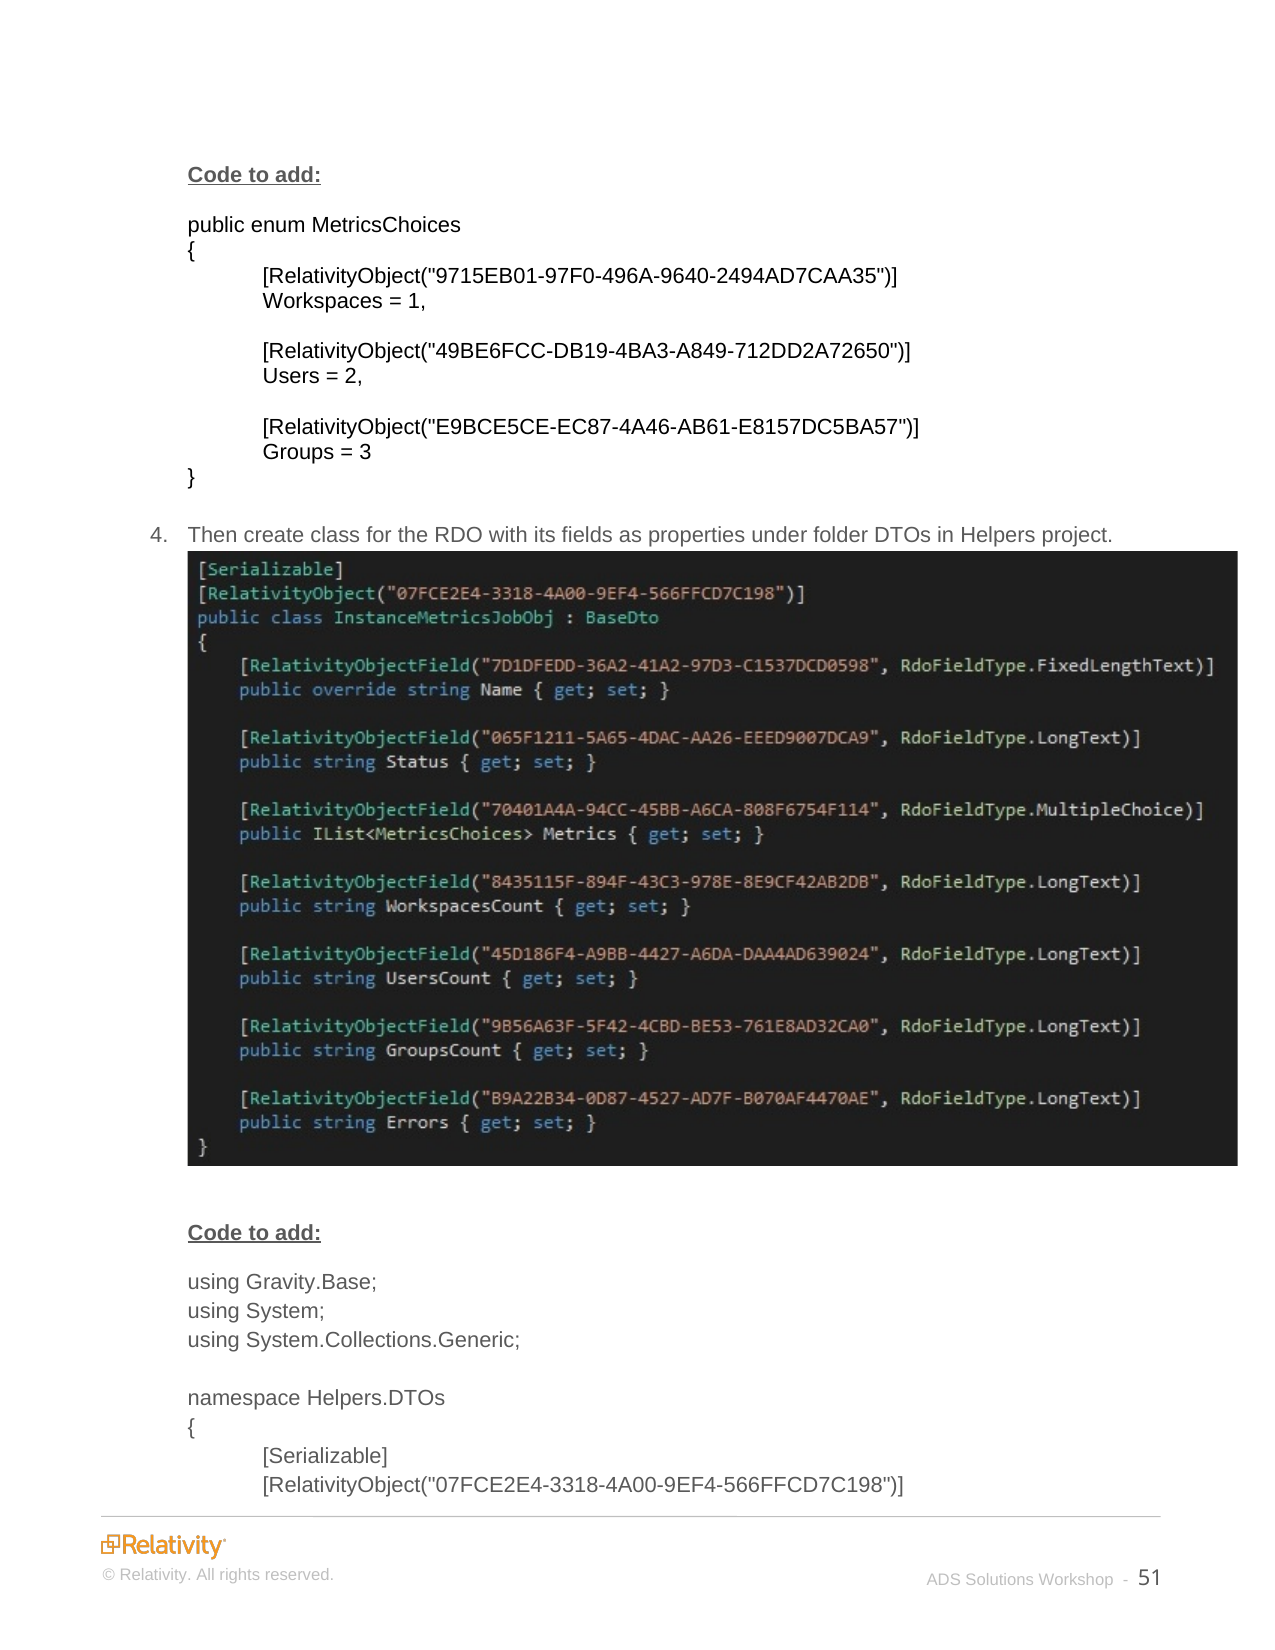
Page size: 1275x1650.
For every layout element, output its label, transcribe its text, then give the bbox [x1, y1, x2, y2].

text [RelativityObject("49BE6FCC-DB19-4BA3-A849-712DD2A72650")] [112, 338, 1162, 363]
list [RelativityObject("07FCE2E4-3318-4A00-9EF4-566FFCD7C198")] [187, 1472, 1162, 1497]
text Groups = 3 [112, 439, 1162, 464]
text { [112, 237, 1162, 262]
list { [187, 1414, 1162, 1439]
list using System; [187, 1298, 1162, 1323]
list using Gravity.Base; [187, 1269, 1162, 1294]
text Users = 2, [112, 363, 1162, 388]
text Workspaces = 1, [112, 288, 1162, 313]
picture [187, 551, 1238, 1166]
text Code to add: [112, 162, 1162, 187]
list using System.Collections.Generic; [187, 1327, 1162, 1352]
text Code to add: [112, 1219, 1162, 1244]
text [RelativityObject("E9BCE5CE-EC87-4A46-AB61-E8157DC5BA57")] [112, 414, 1162, 439]
picture [100, 1534, 227, 1560]
text public enum MetricsChoices [112, 212, 1162, 237]
list } [187, 464, 1162, 489]
list Then create class for the RDO with its fields as properties under folder DTOs in Helpers project. [150, 522, 1162, 547]
text [RelativityObject("9715EB01-97F0-496A-9640-2494AD7CAA35")] [112, 262, 1162, 288]
list namespace Helpers.DTOs [187, 1385, 1162, 1410]
list [Serializable] [187, 1443, 1162, 1468]
